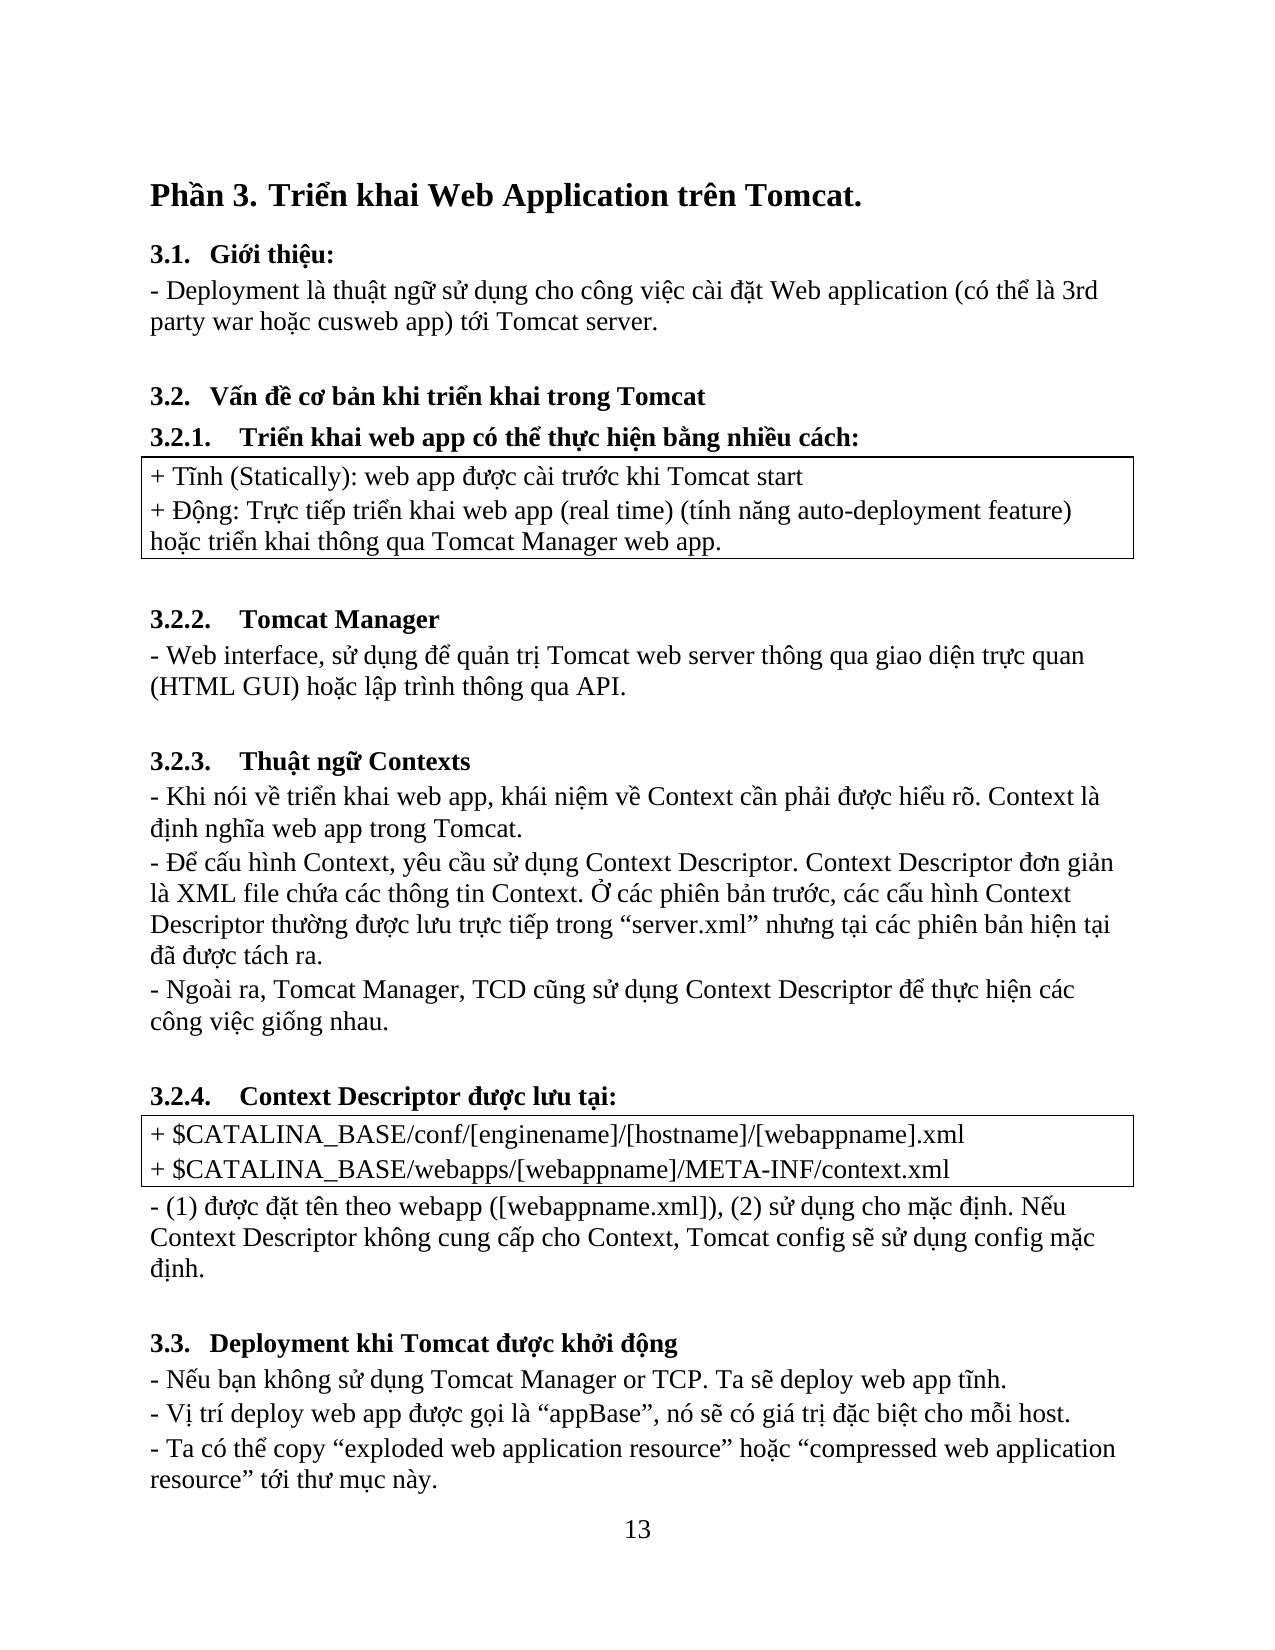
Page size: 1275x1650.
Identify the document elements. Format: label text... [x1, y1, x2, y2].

subtitle Deployment khi Tomcat được khởi động [150, 1327, 1125, 1358]
text + $CATALINA_BASE/webapps/[webappname]/META-INF/context.xml [142, 1150, 1133, 1186]
subtitle Thuật ngữ Contexts [150, 745, 1125, 776]
text - Nếu bạn không sử dụng Tomcat Manager or TCP. Ta sẽ deploy web app tĩnh. [150, 1363, 1125, 1394]
subtitle Triển khai web app có thể thực hiện bằng nhiều cách: [150, 421, 1125, 452]
subtitle Triển khai Web Application trên Tomcat. [150, 175, 1125, 213]
text - Khi nói về triển khai web app, khái niệm về Context cần phải được hiểu rõ. Context là định nghĩa web app trong Tomcat. [150, 781, 1125, 843]
subtitle Tomcat Manager [150, 603, 1125, 634]
subtitle Context Descriptor được lưu tại: [150, 1079, 1125, 1111]
text + $CATALINA_BASE/conf/[enginename]/[hostname]/[webappname].xml [142, 1116, 1133, 1150]
text - Ta có thể copy “exploded web application resource” hoặc “compressed web application resource” tới thư mục này. [150, 1432, 1125, 1494]
text + Động: Trực tiếp triển khai web app (real time) (tính năng auto-deployment feature) hoặc triển khai thông qua Tomcat Manager web app. [142, 491, 1133, 558]
text - Ngoài ra, Tomcat Manager, TCD cũng sử dụng Context Descriptor để thực hiện các công việc giống nhau. [150, 974, 1125, 1036]
text - Web interface, sử dụng để quản trị Tomcat web server thông qua giao diện trực quan (HTML GUI) hoặc lập trình thông qua API. [150, 639, 1125, 701]
subtitle Giới thiệu: [150, 238, 1125, 269]
text - Deployment là thuật ngữ sử dụng cho công việc cài đặt Web application (có thể là 3rd party war hoặc cusweb app) tới Tomcat server. [150, 274, 1125, 336]
text - Để cấu hình Context, yêu cầu sử dụng Context Descriptor. Context Descriptor đơn giản là XML file chứa các thông tin Context. Ở các phiên bản trước, các cấu hình Context Descriptor thường được lưu trực tiếp trong “server.xml” nhưng tại các phiên bản hiện tại đã được tách ra. [150, 846, 1125, 971]
text + Tĩnh (Statically): web app được cài trước khi Tomcat start [142, 458, 1133, 491]
text - (1) được đặt tên theo webapp ([webappname.xml]), (2) sử dụng cho mặc định. Nếu Context Descriptor không cung cấp cho Context, Tomcat config sẽ sử dụng config mặc định. [150, 1190, 1125, 1284]
text - Vị trí deploy web app được gọi là “appBase”, nó sẽ có giá trị đặc biệt cho mỗi host. [150, 1397, 1125, 1428]
subtitle Vấn đề cơ bản khi triển khai trong Tomcat [150, 380, 1125, 411]
